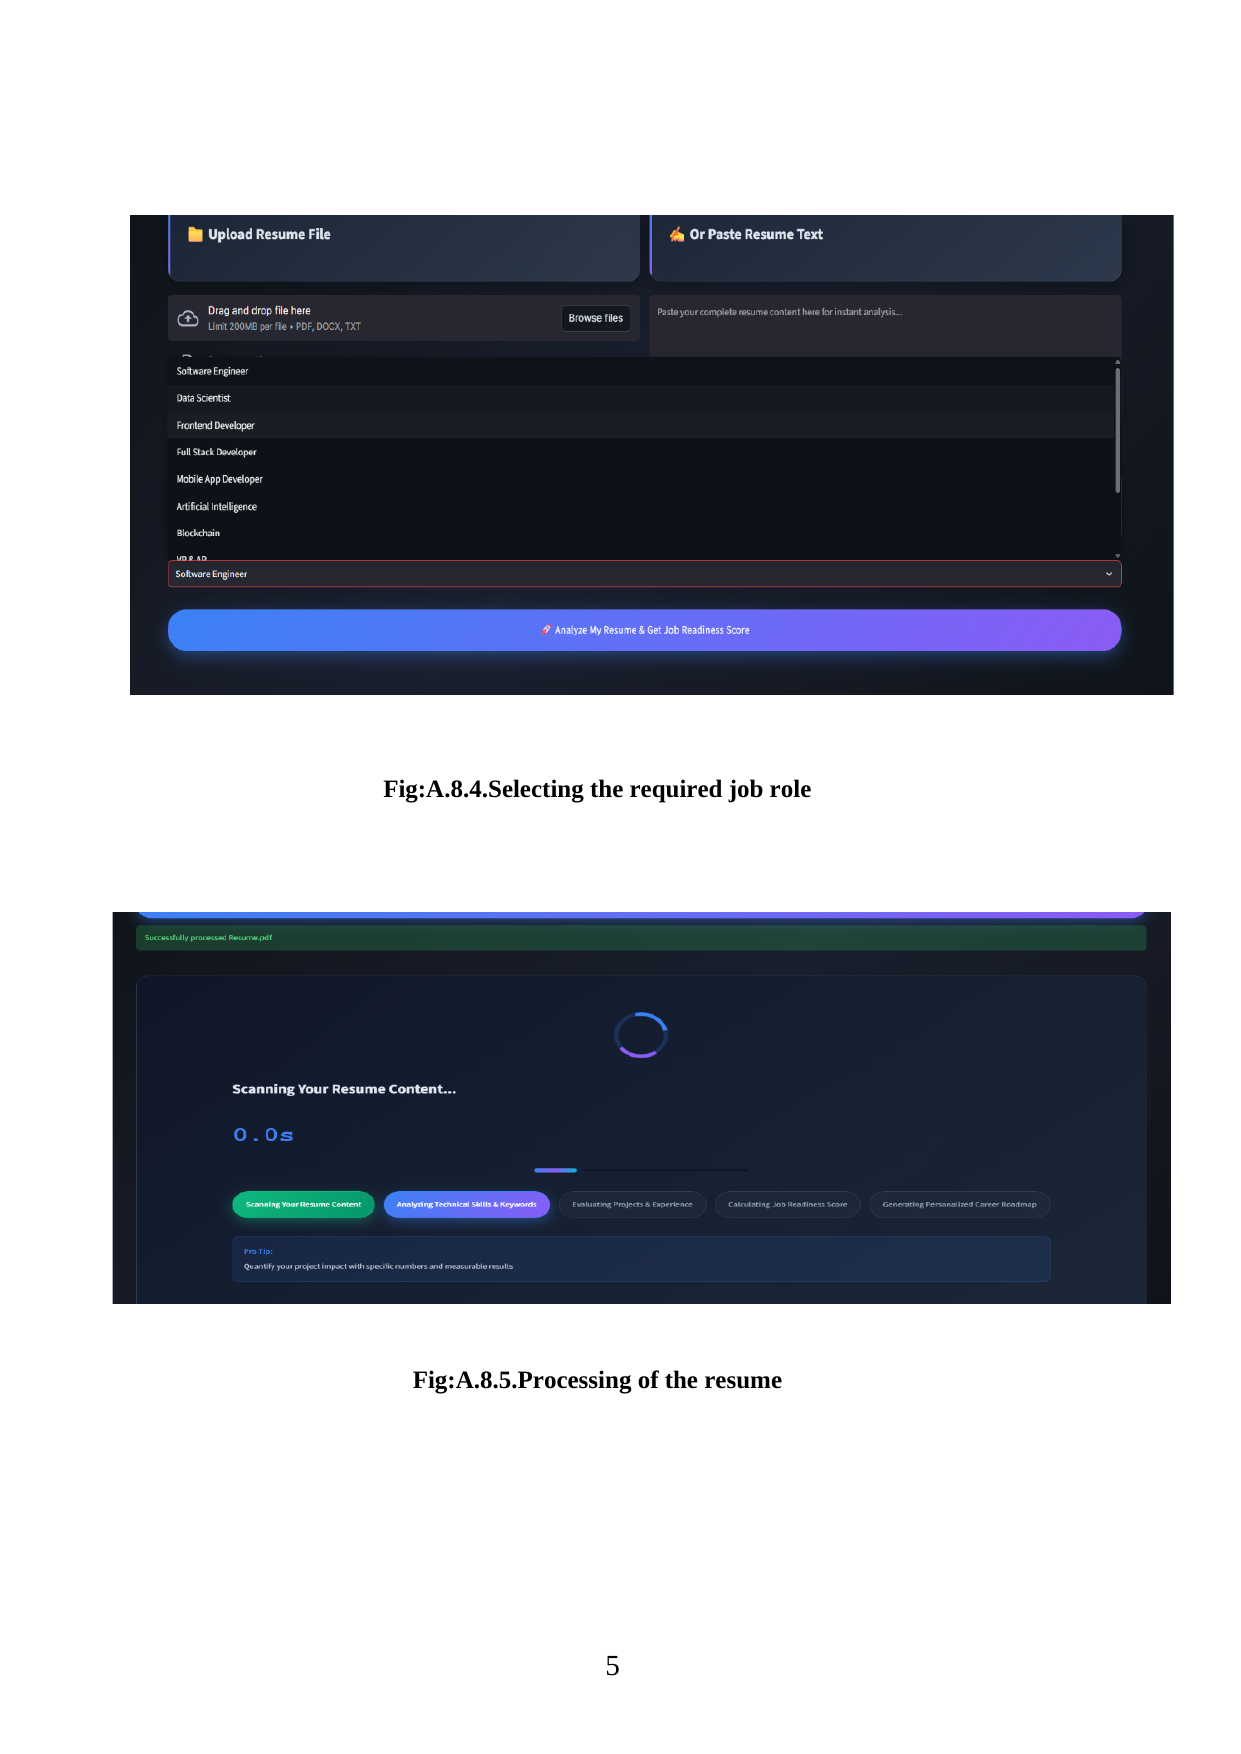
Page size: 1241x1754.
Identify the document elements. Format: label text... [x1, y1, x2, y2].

picture [112, 912, 1171, 1304]
picture [130, 215, 1174, 695]
text Fig:A.8.5.Processing of the resume [126, 1365, 1069, 1394]
text Fig:A.8.4.Selecting the required job role [126, 774, 1069, 803]
